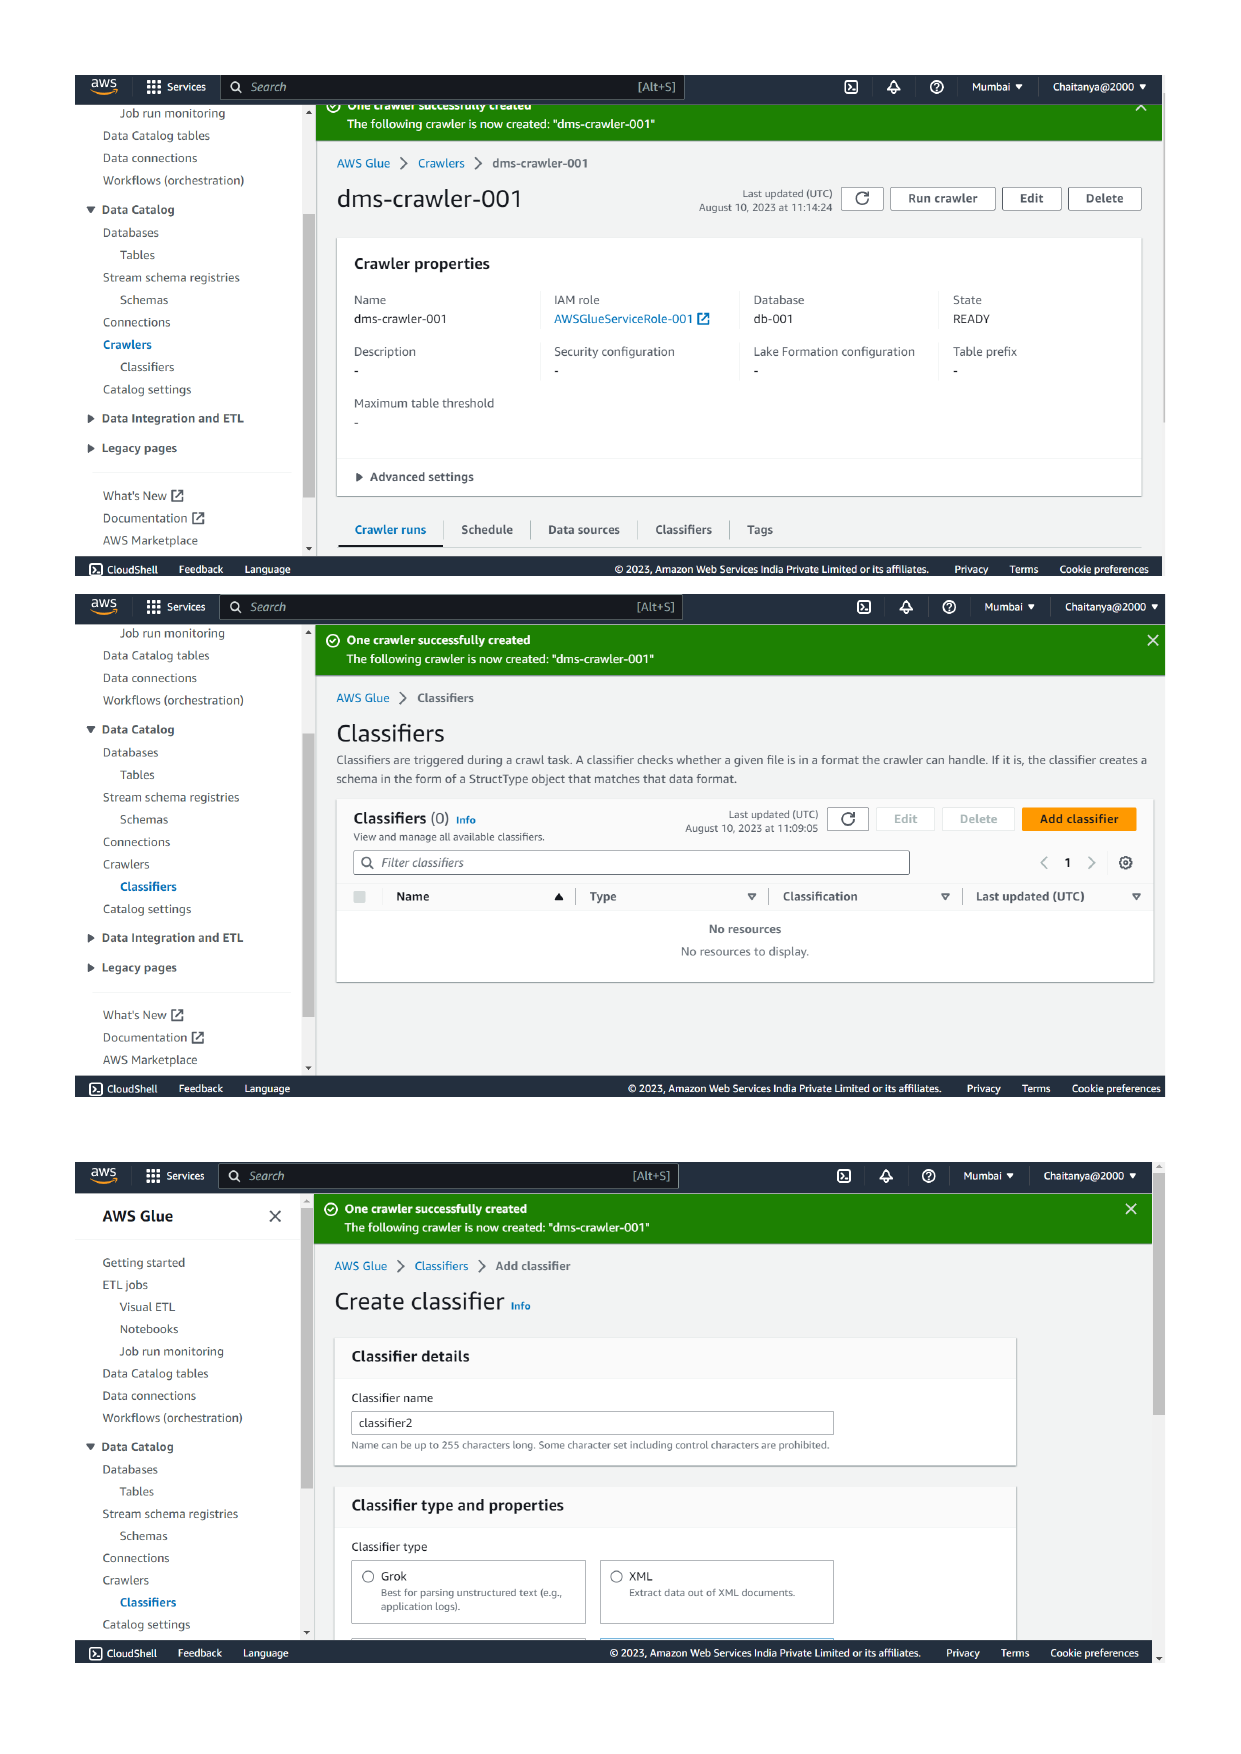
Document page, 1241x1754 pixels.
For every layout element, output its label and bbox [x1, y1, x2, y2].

picture [75, 594, 1166, 1097]
picture [75, 1162, 1166, 1663]
picture [75, 75, 1166, 576]
